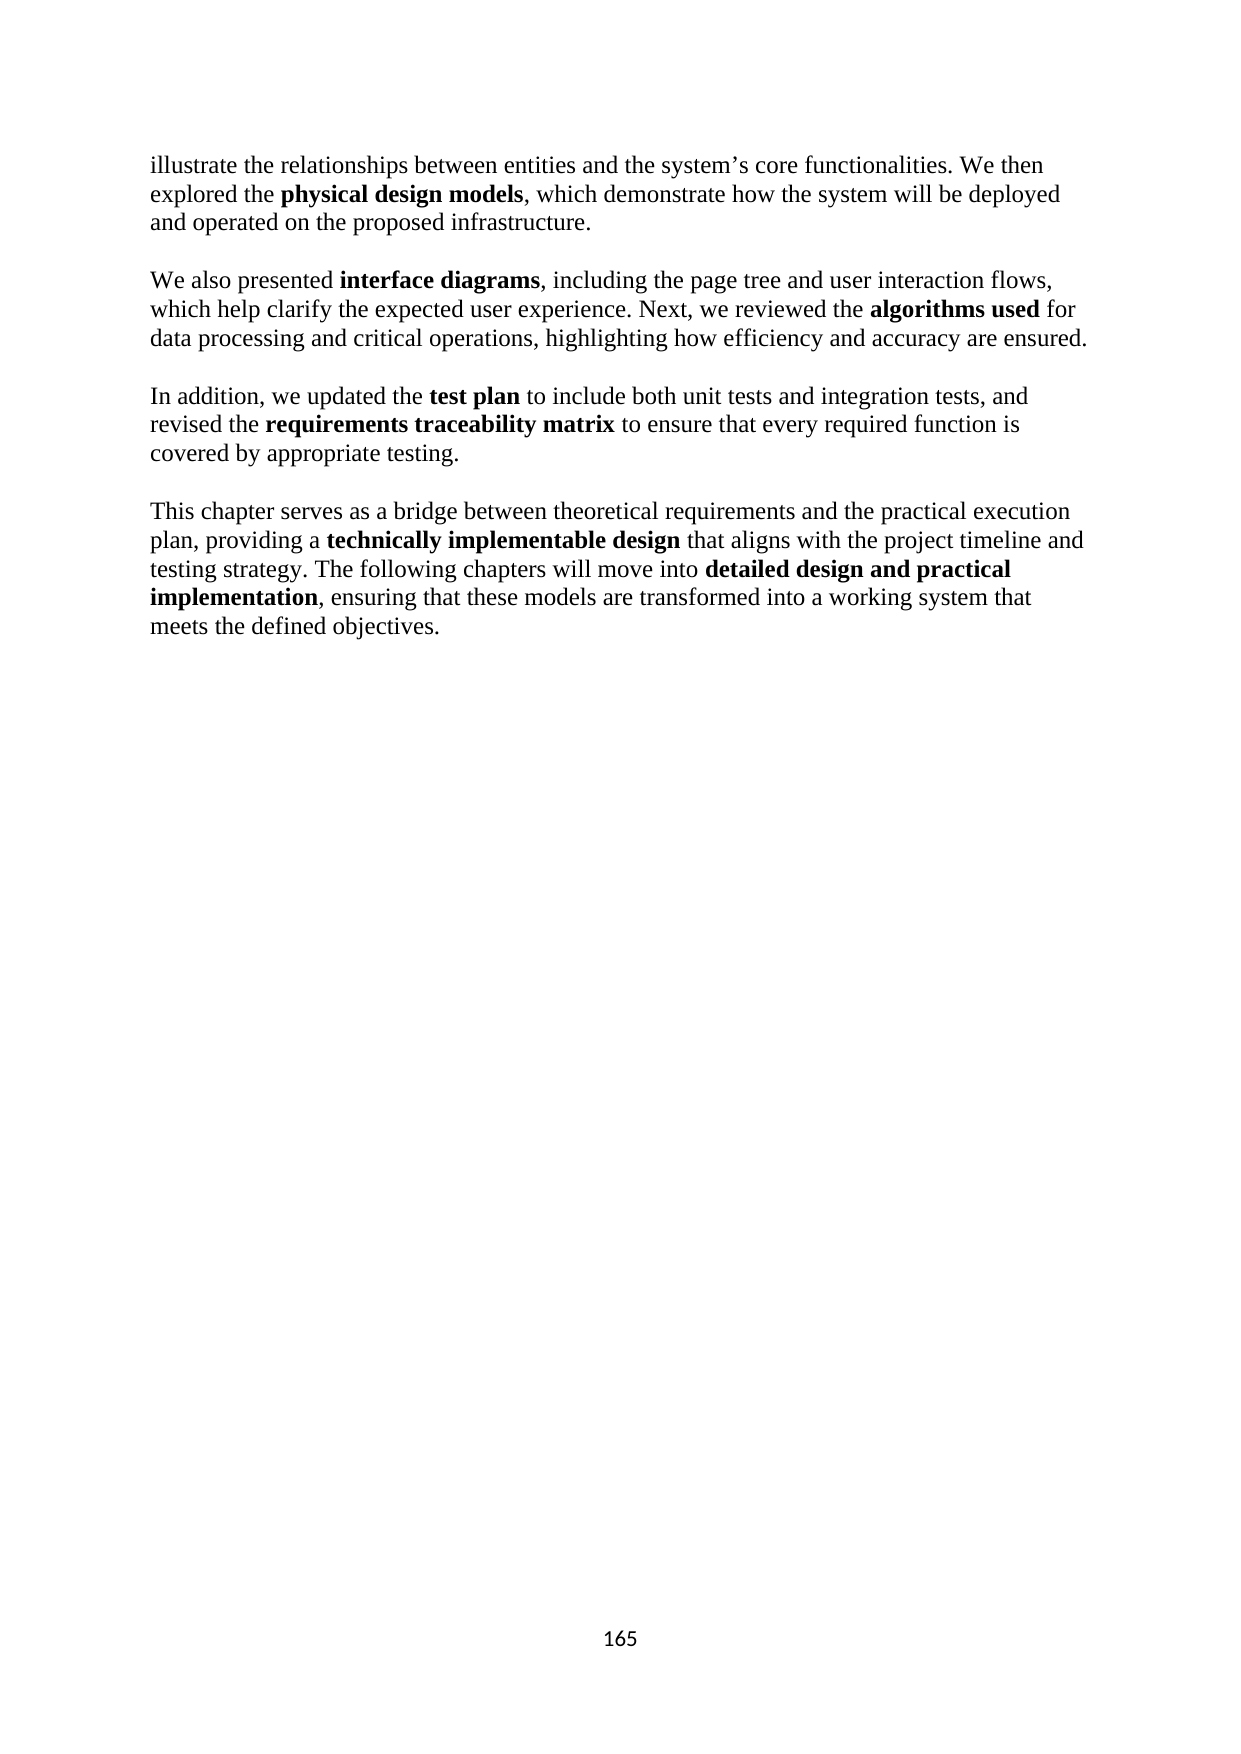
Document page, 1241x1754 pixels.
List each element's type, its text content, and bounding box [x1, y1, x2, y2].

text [150, 150, 1090, 236]
text This chapter serves as a bridge between theoretical requirements and the practical execution plan, providing a technically implementable design that aligns with the project timeline and testing strategy. The following chapters will move into detailed design and practical implementation, ensuring that these models are transformed into a working system that meets the defined objectives. [150, 496, 1090, 640]
text We also presented interface diagrams, including the page tree and user interaction flows, which help clarify the expected user experience. Next, we reviewed the algorithms used for data processing and critical operations, highlighting how efficiency and accuracy are ensured. [150, 265, 1090, 352]
text In addition, we updated the test plan to include both unit tests and integration tests, and revised the requirements traceability matrix to ensure that every required function is covered by appropriate testing. [150, 381, 1090, 467]
